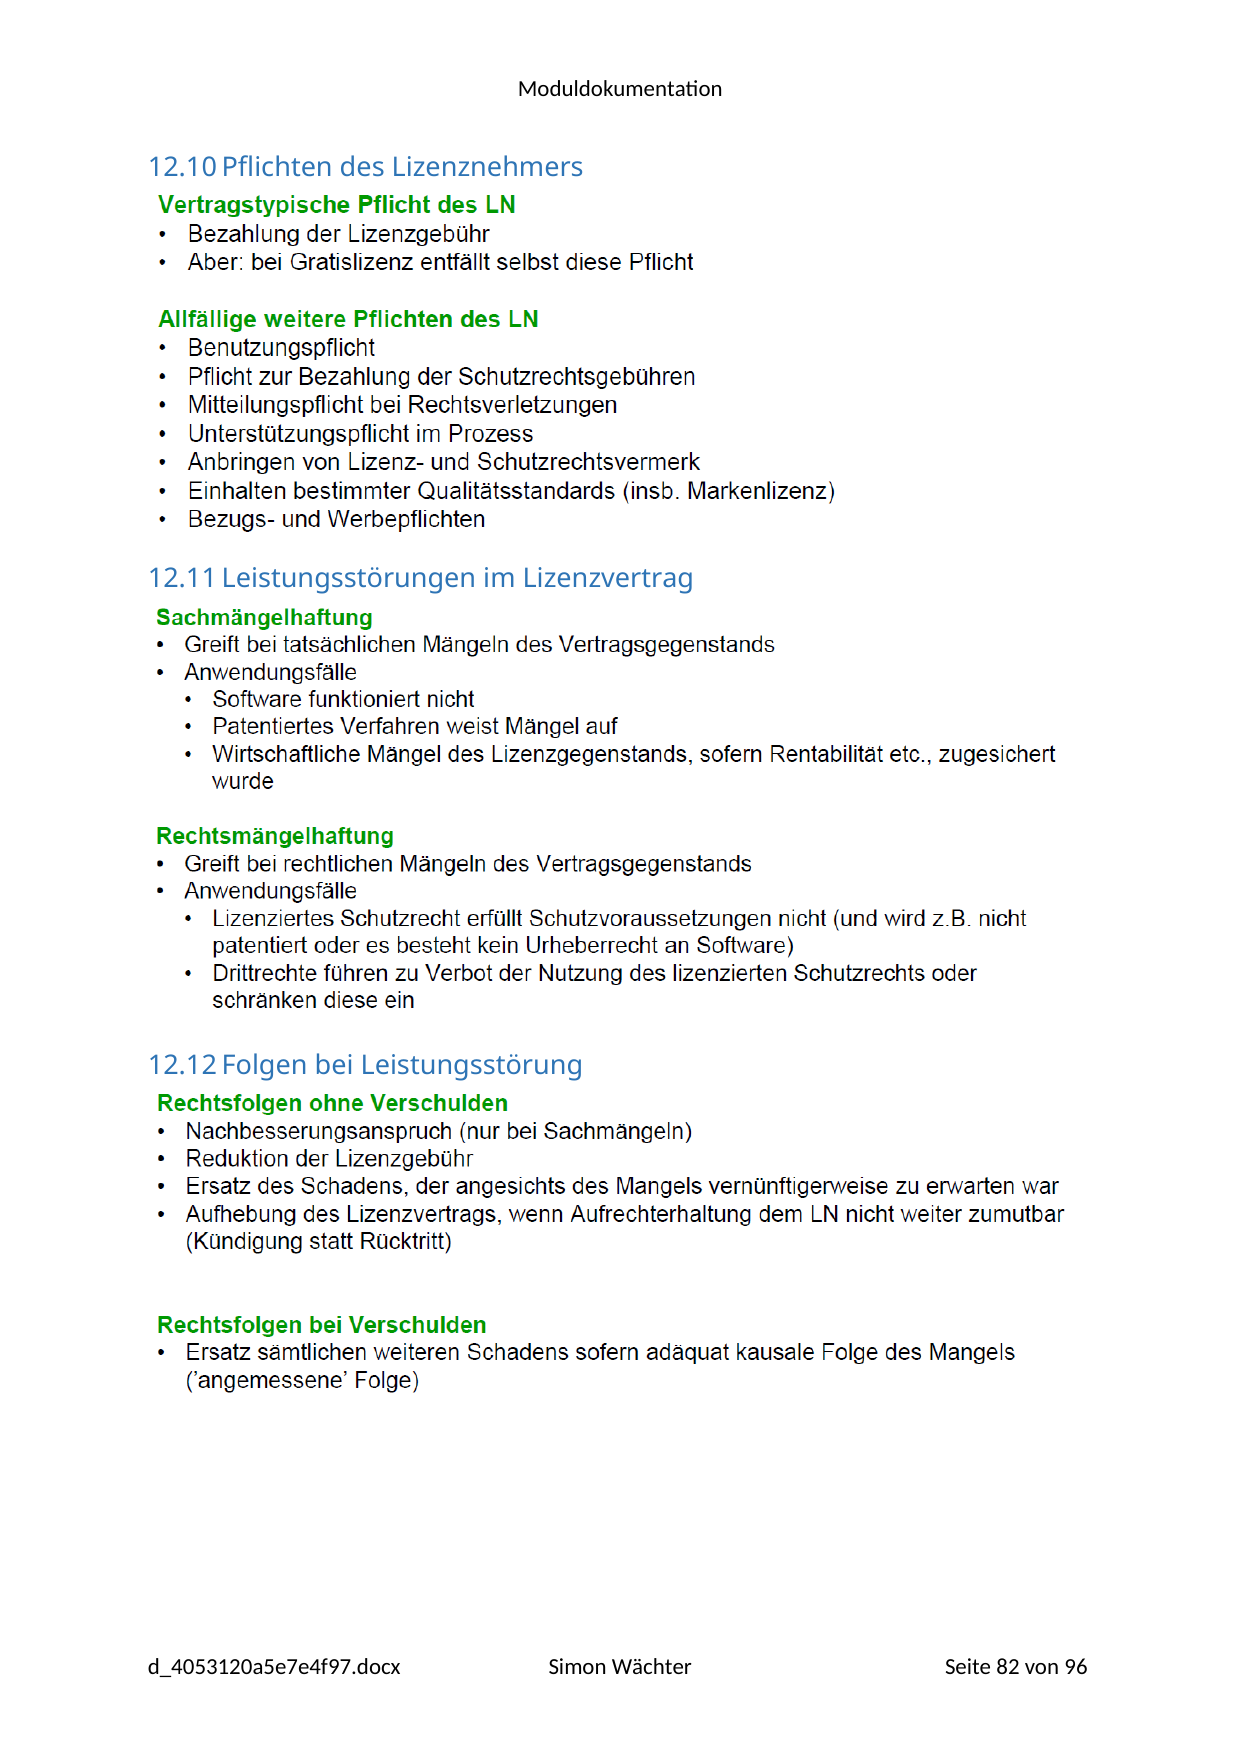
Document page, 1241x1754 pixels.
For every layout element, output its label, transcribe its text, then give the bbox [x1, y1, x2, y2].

picture [147, 598, 1093, 1027]
subtitle Folgen bei Leistungsstörung [148, 1045, 1093, 1082]
subtitle Pflichten des Lizenznehmers [148, 148, 1093, 184]
picture [147, 187, 1093, 540]
subtitle Leistungsstörungen im Lizenzvertrag [148, 558, 1093, 595]
picture [147, 1085, 1093, 1404]
